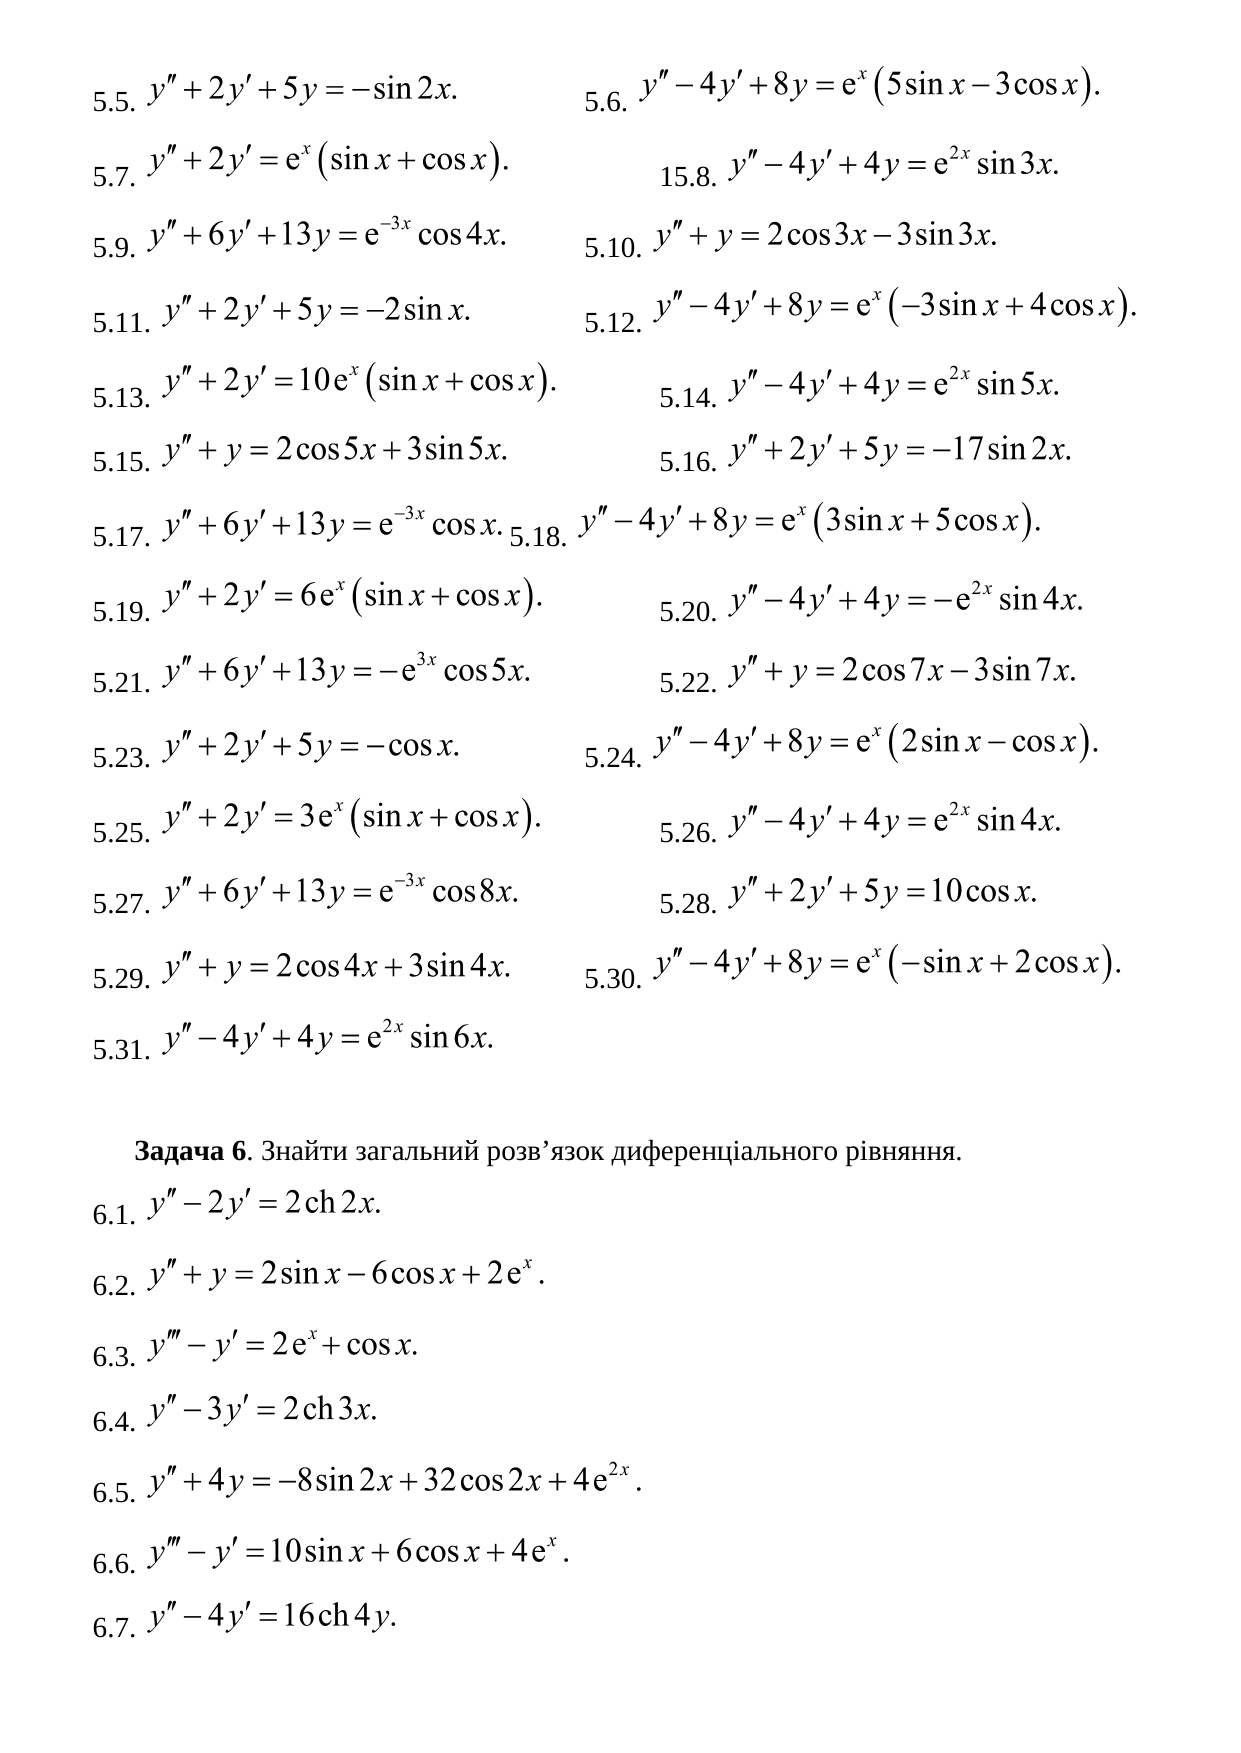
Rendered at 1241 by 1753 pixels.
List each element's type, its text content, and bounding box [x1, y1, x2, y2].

picture [724, 794, 1063, 843]
picture [724, 651, 1079, 693]
picture [724, 138, 1060, 186]
picture [143, 1318, 421, 1367]
picture [158, 644, 533, 693]
picture [724, 573, 1085, 622]
picture [649, 215, 1000, 257]
picture [724, 871, 1040, 914]
picture [158, 1011, 496, 1060]
picture [143, 134, 511, 186]
picture [649, 280, 1140, 332]
picture [143, 1596, 400, 1638]
picture [649, 936, 1125, 989]
picture [143, 209, 508, 257]
picture [724, 430, 1075, 472]
picture [158, 726, 463, 768]
picture [158, 946, 513, 989]
picture [649, 715, 1102, 768]
text Задача 6. Знайти загальний розв’язок диференціального рівняння. [59, 1133, 1181, 1166]
picture [574, 494, 1044, 547]
picture [158, 430, 511, 472]
picture [158, 355, 558, 407]
picture [143, 1183, 383, 1225]
text 6.3. [59, 1319, 1181, 1373]
picture [158, 865, 521, 914]
picture [158, 498, 506, 547]
picture [143, 1389, 379, 1432]
picture [143, 1525, 573, 1574]
text 6.1. [59, 1183, 1181, 1231]
picture [143, 1247, 548, 1296]
picture [143, 1454, 644, 1503]
picture [724, 359, 1063, 407]
text 6.4. [59, 1390, 1181, 1438]
picture [635, 59, 1104, 111]
picture [143, 69, 461, 111]
picture [158, 569, 546, 622]
picture [158, 790, 544, 843]
picture [158, 290, 473, 332]
text 6.7. [59, 1596, 1181, 1644]
